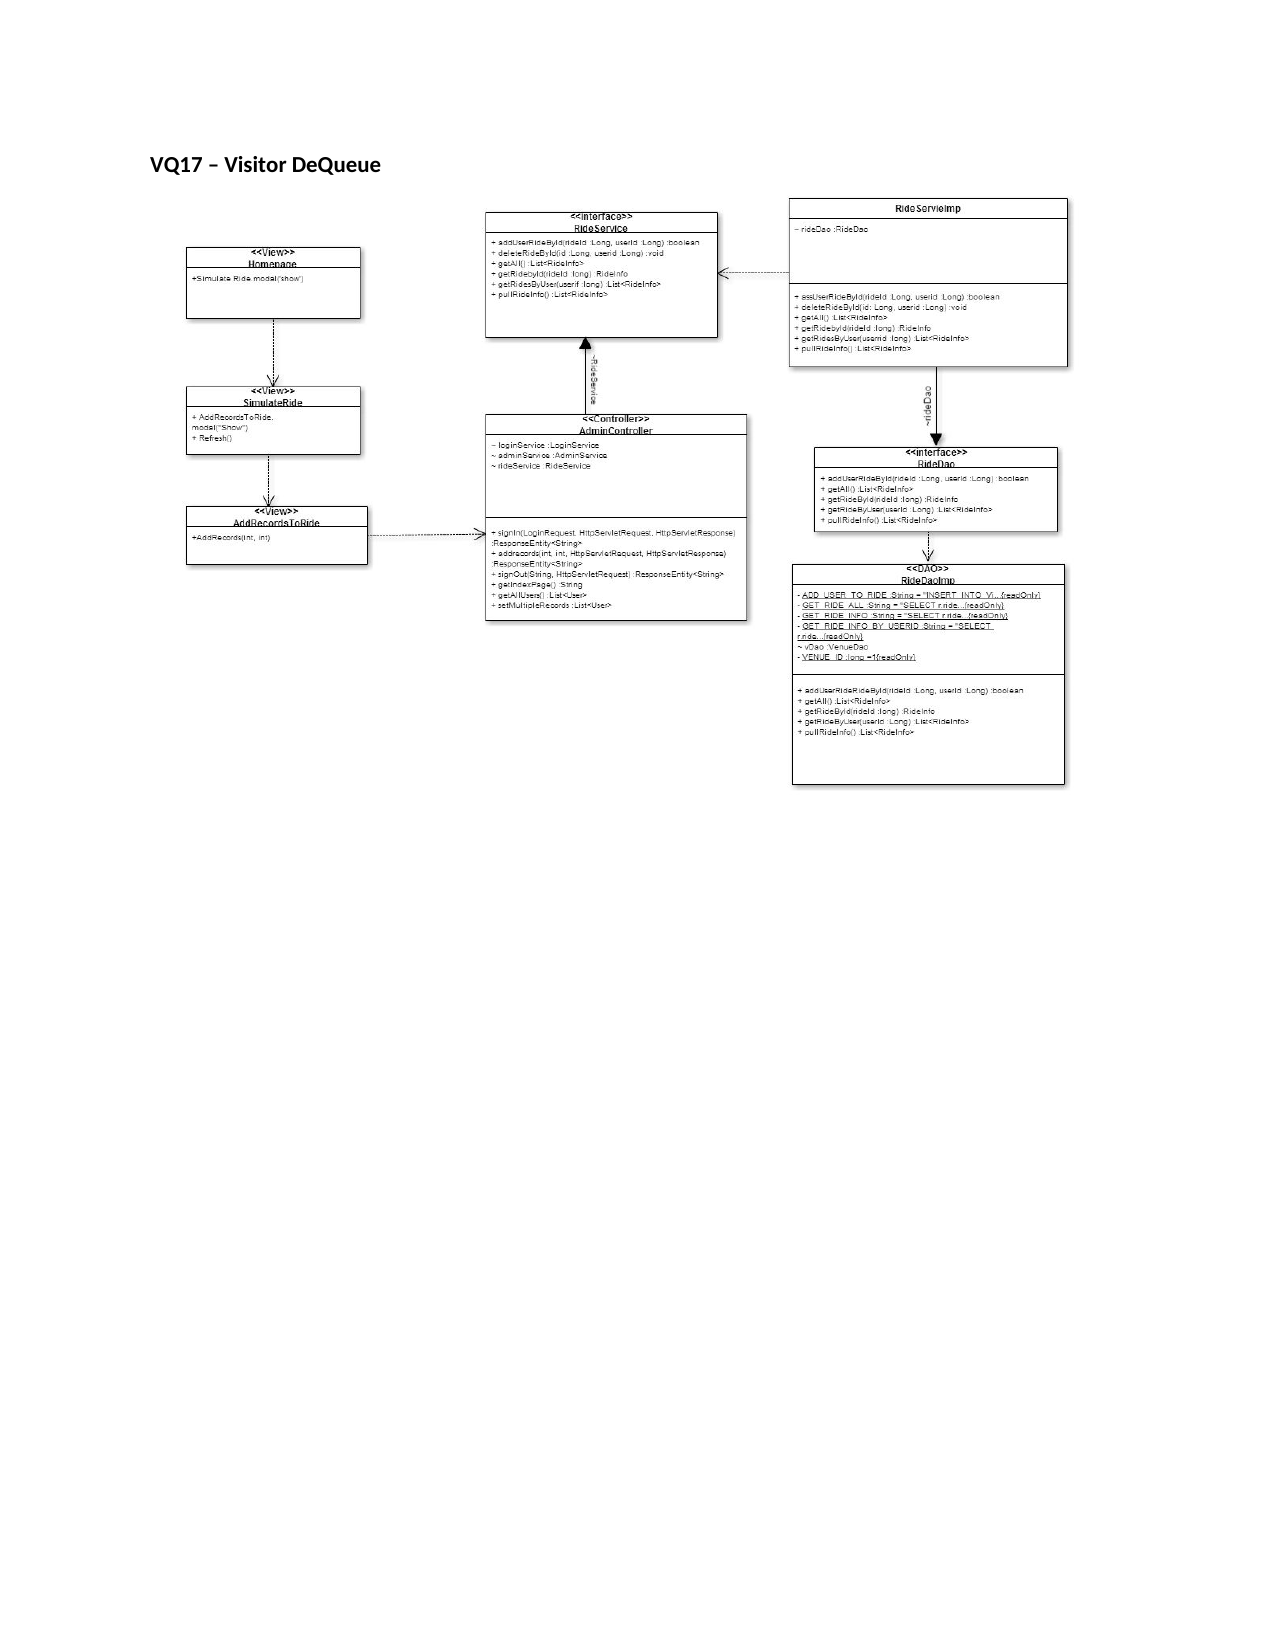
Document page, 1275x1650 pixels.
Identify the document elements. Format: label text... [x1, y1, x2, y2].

text VQ17 – Visitor DeQueue [150, 150, 1125, 182]
picture [150, 182, 1125, 814]
